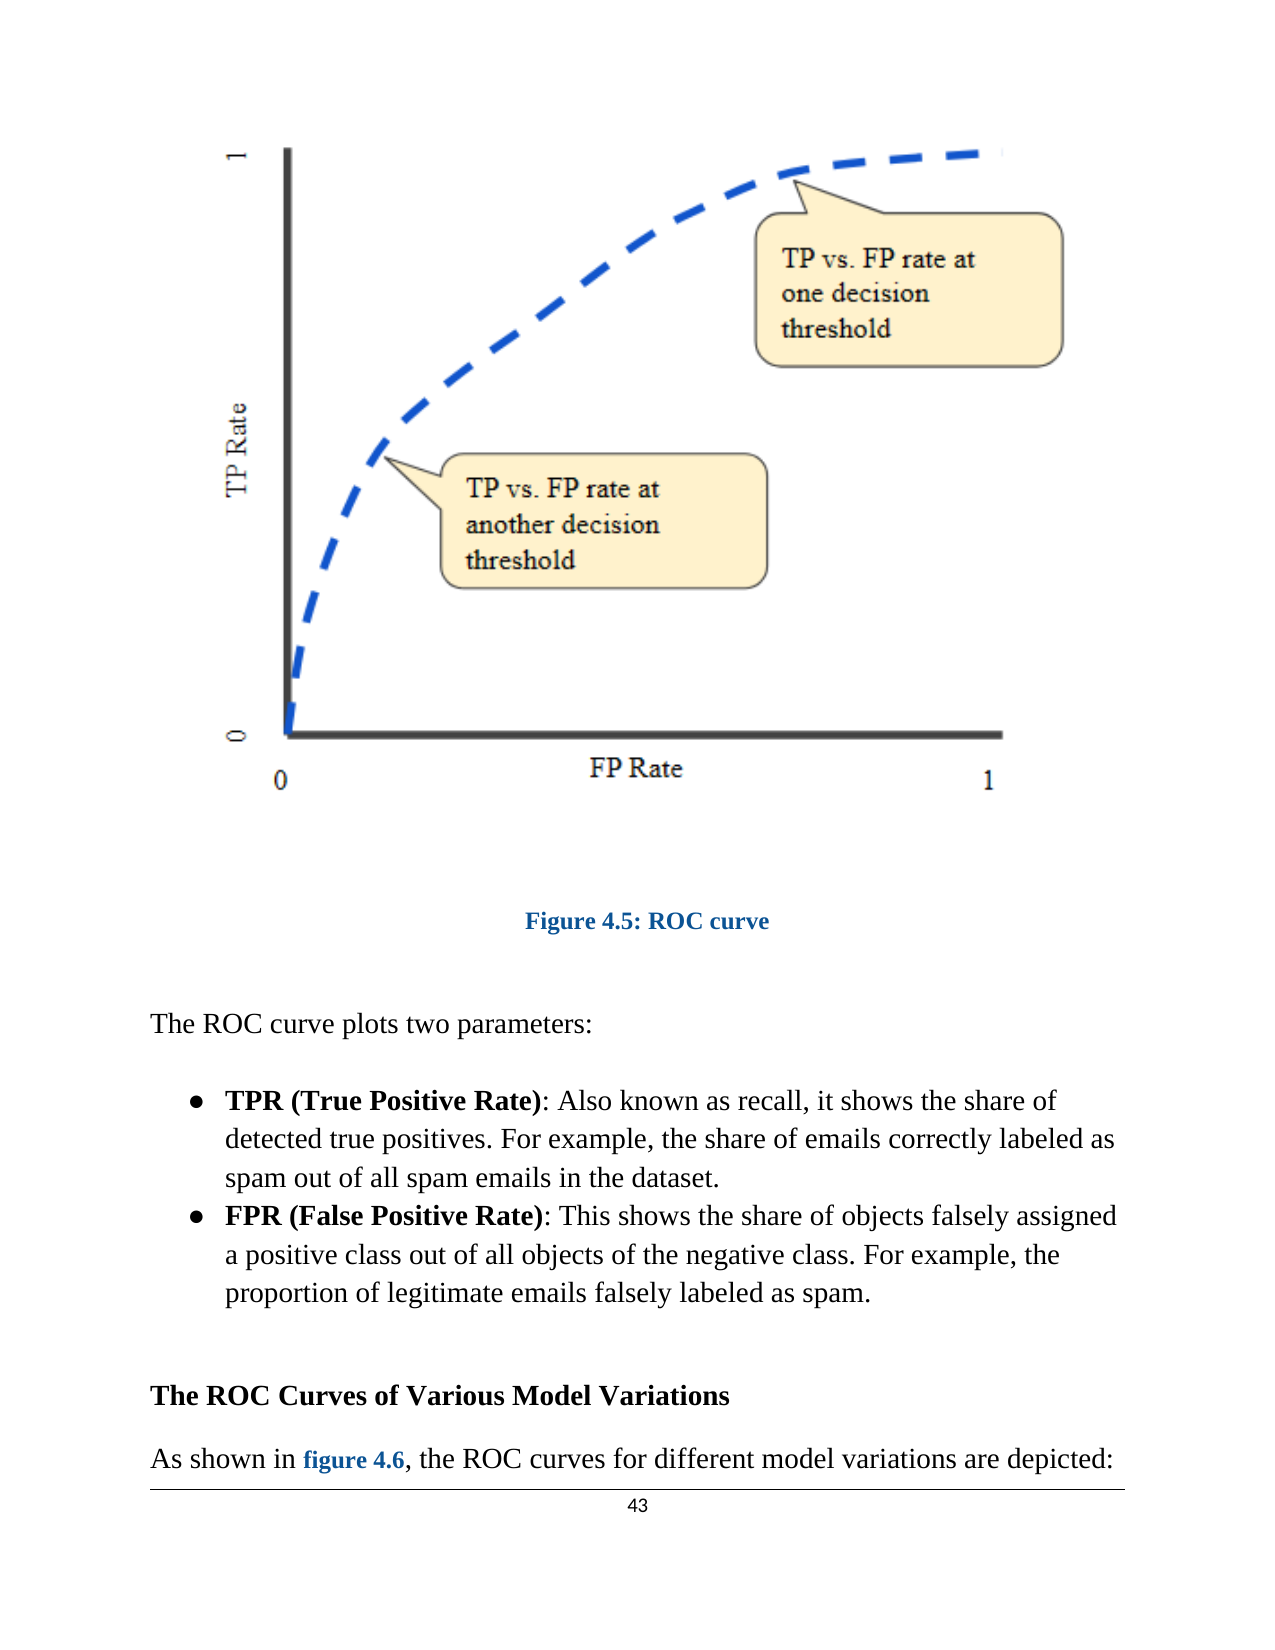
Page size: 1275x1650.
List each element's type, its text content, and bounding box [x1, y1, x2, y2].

title The ROC Curves of Various Model Variations [150, 1378, 1125, 1411]
picture [153, 103, 1129, 835]
list TPR (True Positive Rate): Also known as recall, it shows the share of detected true positives. For example, the share of emails correctly labeled as spam out of all spam emails in the dataset. [187, 1083, 1125, 1193]
text As shown in figure 4.6, the ROC curves for different model variations are depicted: [150, 1441, 1125, 1475]
text The ROC curve plots two parameters: [150, 1006, 1125, 1039]
text Figure 4.5: ROC curve [450, 906, 1125, 935]
list FPR (False Positive Rate): This shows the share of objects falsely assigned a positive class out of all objects of the negative class. For example, the proportion of legitimate emails falsely labeled as spam. [187, 1198, 1125, 1309]
